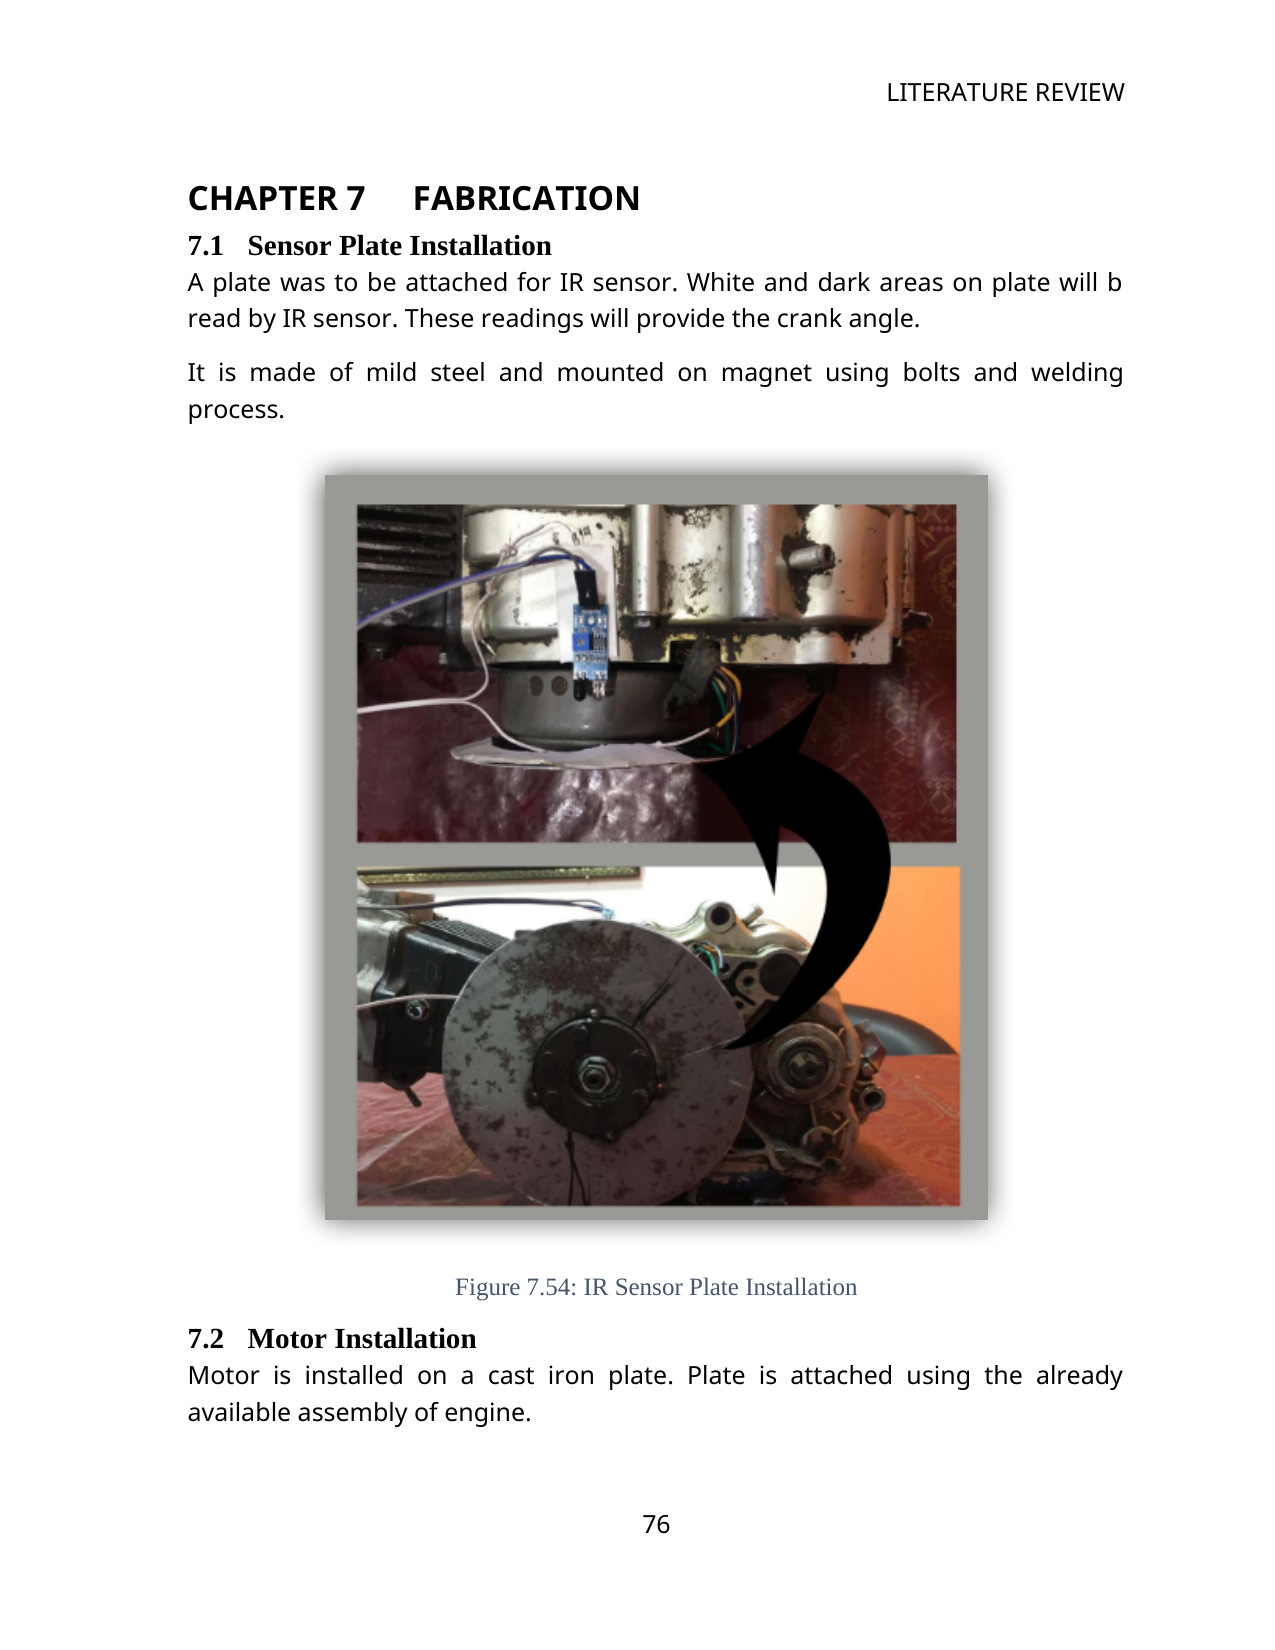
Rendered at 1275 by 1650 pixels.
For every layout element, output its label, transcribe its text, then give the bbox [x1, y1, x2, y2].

text A plate was to be attached for IR sensor. White and dark areas on plate will b read by IR sensor. These readings will provide the crank angle. [187, 264, 1125, 335]
picture [325, 475, 988, 1220]
text Motor is installed on a cast iron plate. Plate is attached using the already available assembly of engine. [187, 1358, 1125, 1428]
subtitle FABRICATION [187, 175, 1125, 220]
text It is made of mild steel and mounted on magnet using bolts and welding process. [187, 354, 1125, 425]
subtitle Sensor Plate Installation [187, 228, 1125, 262]
subtitle Motor Installation [187, 1321, 1125, 1355]
